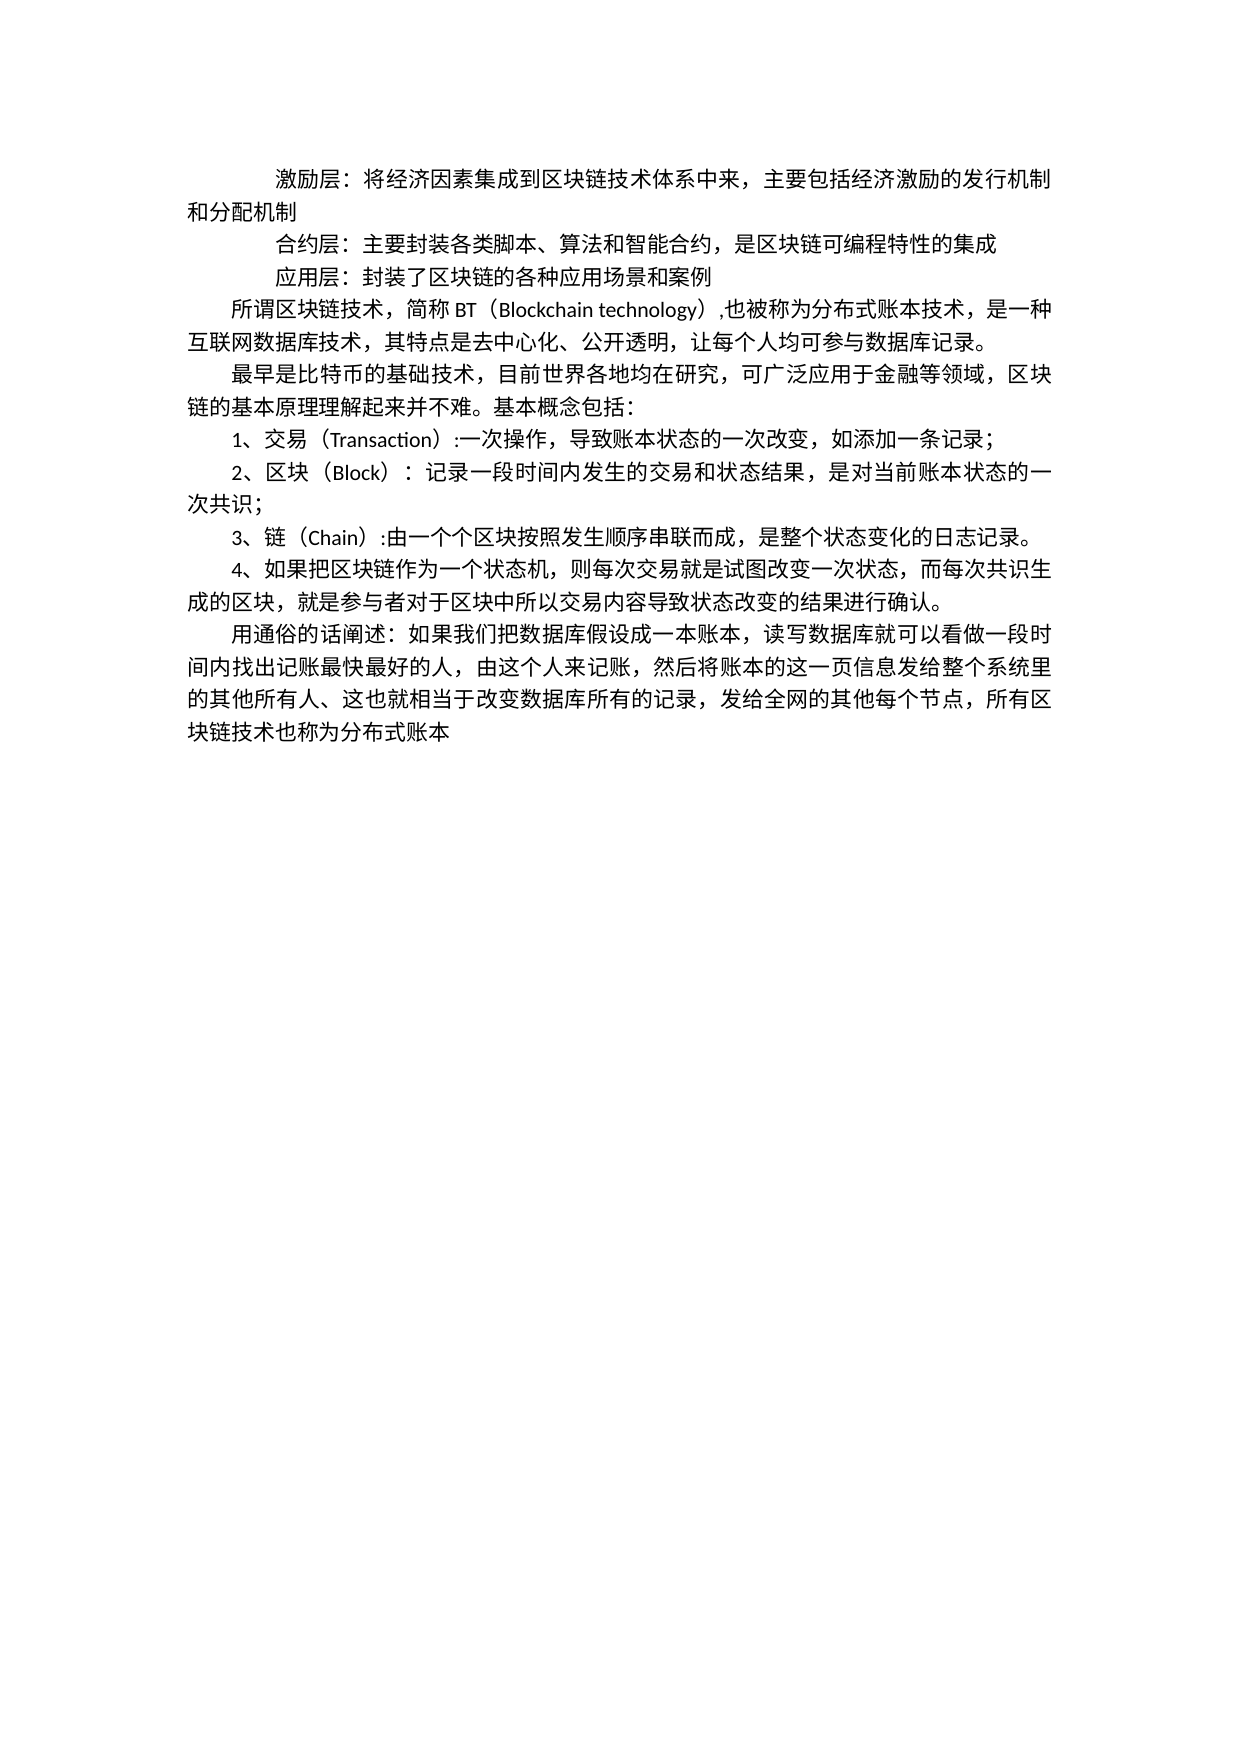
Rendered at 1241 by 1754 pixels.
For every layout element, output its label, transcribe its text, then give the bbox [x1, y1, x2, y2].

text 4、如果把区块链作为一个状态机，则每次交易就是试图改变一次状态，而每次共识生成的区块，就是参与者对于区块中所以交易内容导致状态改变的结果进行确认。 [187, 552, 1053, 617]
text 3、链（Chain）:由一个个区块按照发生顺序串联而成，是整个状态变化的日志记录。 [187, 519, 1053, 552]
text 应用层：封装了区块链的各种应用场景和案例 [187, 259, 1053, 292]
text 激励层：将经济因素集成到区块链技术体系中来，主要包括经济激励的发行机制和分配机制 [187, 162, 1053, 227]
text 用通俗的话阐述：如果我们把数据库假设成一本账本，读写数据库就可以看做一段时间内找出记账最快最好的人，由这个人来记账，然后将账本的这一页信息发给整个系统里的其他所有人、这也就相当于改变数据库所有的记录，发给全网的其他每个节点，所有区块链技术也称为分布式账本 [187, 617, 1053, 747]
text 所谓区块链技术，简称BT（Blockchain technology）,也被称为分布式账本技术，是一种互联网数据库技术，其特点是去中心化、公开透明，让每个人均可参与数据库记录。 [187, 292, 1053, 357]
text 1、交易（Transaction）:一次操作，导致账本状态的一次改变，如添加一条记录； [187, 422, 1053, 454]
text 合约层：主要封装各类脚本、算法和智能合约，是区块链可编程特性的集成 [187, 227, 1053, 259]
text 2、区块（Block）：记录一段时间内发生的交易和状态结果，是对当前账本状态的一次共识； [187, 454, 1053, 519]
text 最早是比特币的基础技术，目前世界各地均在研究，可广泛应用于金融等领域，区块链的基本原理理解起来并不难。基本概念包括： [187, 357, 1053, 422]
